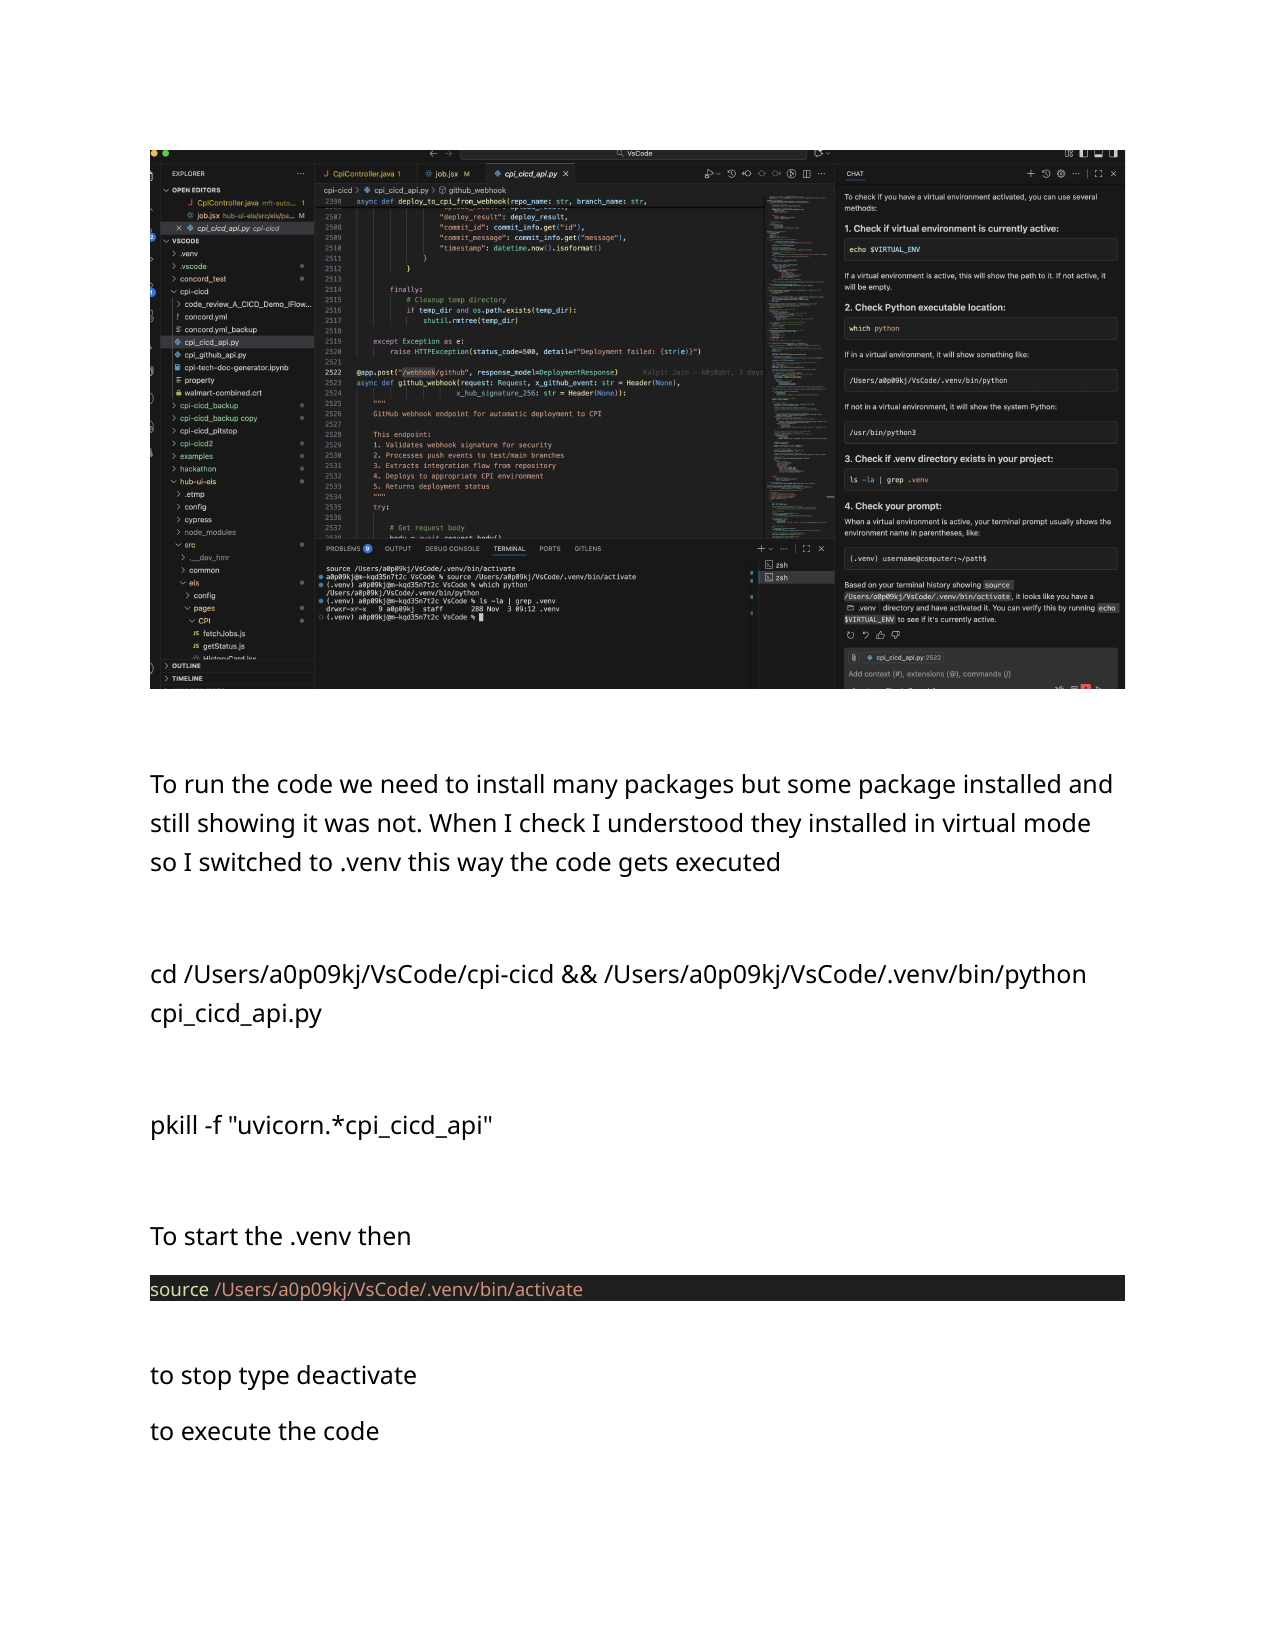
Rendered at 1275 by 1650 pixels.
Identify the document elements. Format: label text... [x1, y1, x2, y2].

text cd /Users/a0p09kj/VsCode/cpi-cicd && /Users/a0p09kj/VsCode/.venv/bin/python cpi_cicd_api.py [150, 957, 1125, 1030]
text to stop type deactivate [150, 1357, 1125, 1391]
text source /Users/a0p09kj/VsCode/.venv/bin/activate [150, 1275, 1125, 1301]
picture [150, 150, 1125, 689]
text To start the .venv then [150, 1219, 1125, 1253]
text to execute the code [150, 1413, 1125, 1447]
text To run the code we need to install many packages but some package installed and still showing it was not. When I check I understood they installed in virtual mode so I switched to .venv this way the code gets executed [150, 767, 1125, 879]
text pkill -f "uvicorn.*cpi_cicd_api" [150, 1107, 1125, 1141]
